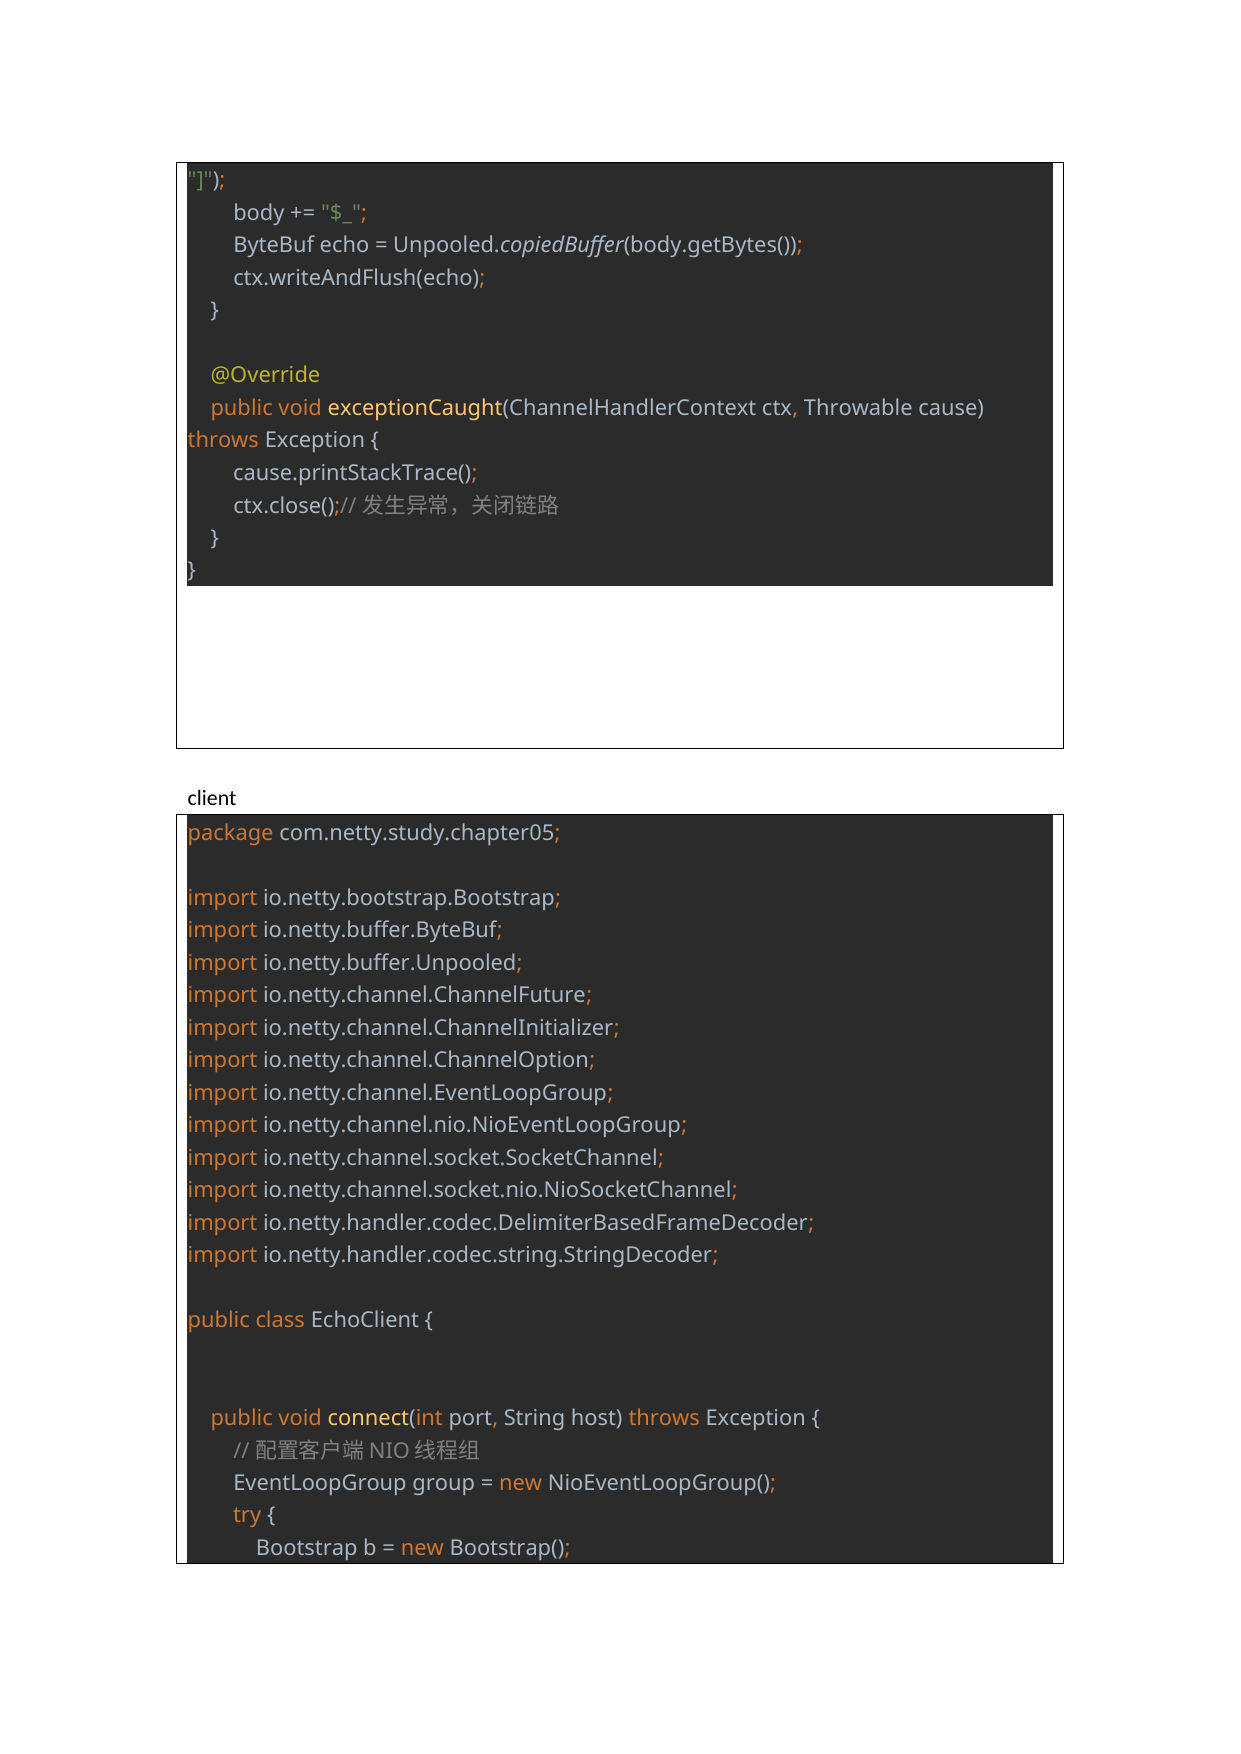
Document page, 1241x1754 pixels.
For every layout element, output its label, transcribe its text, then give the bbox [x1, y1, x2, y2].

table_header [177, 163, 1063, 748]
text client [187, 782, 1053, 814]
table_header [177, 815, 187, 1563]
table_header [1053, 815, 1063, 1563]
